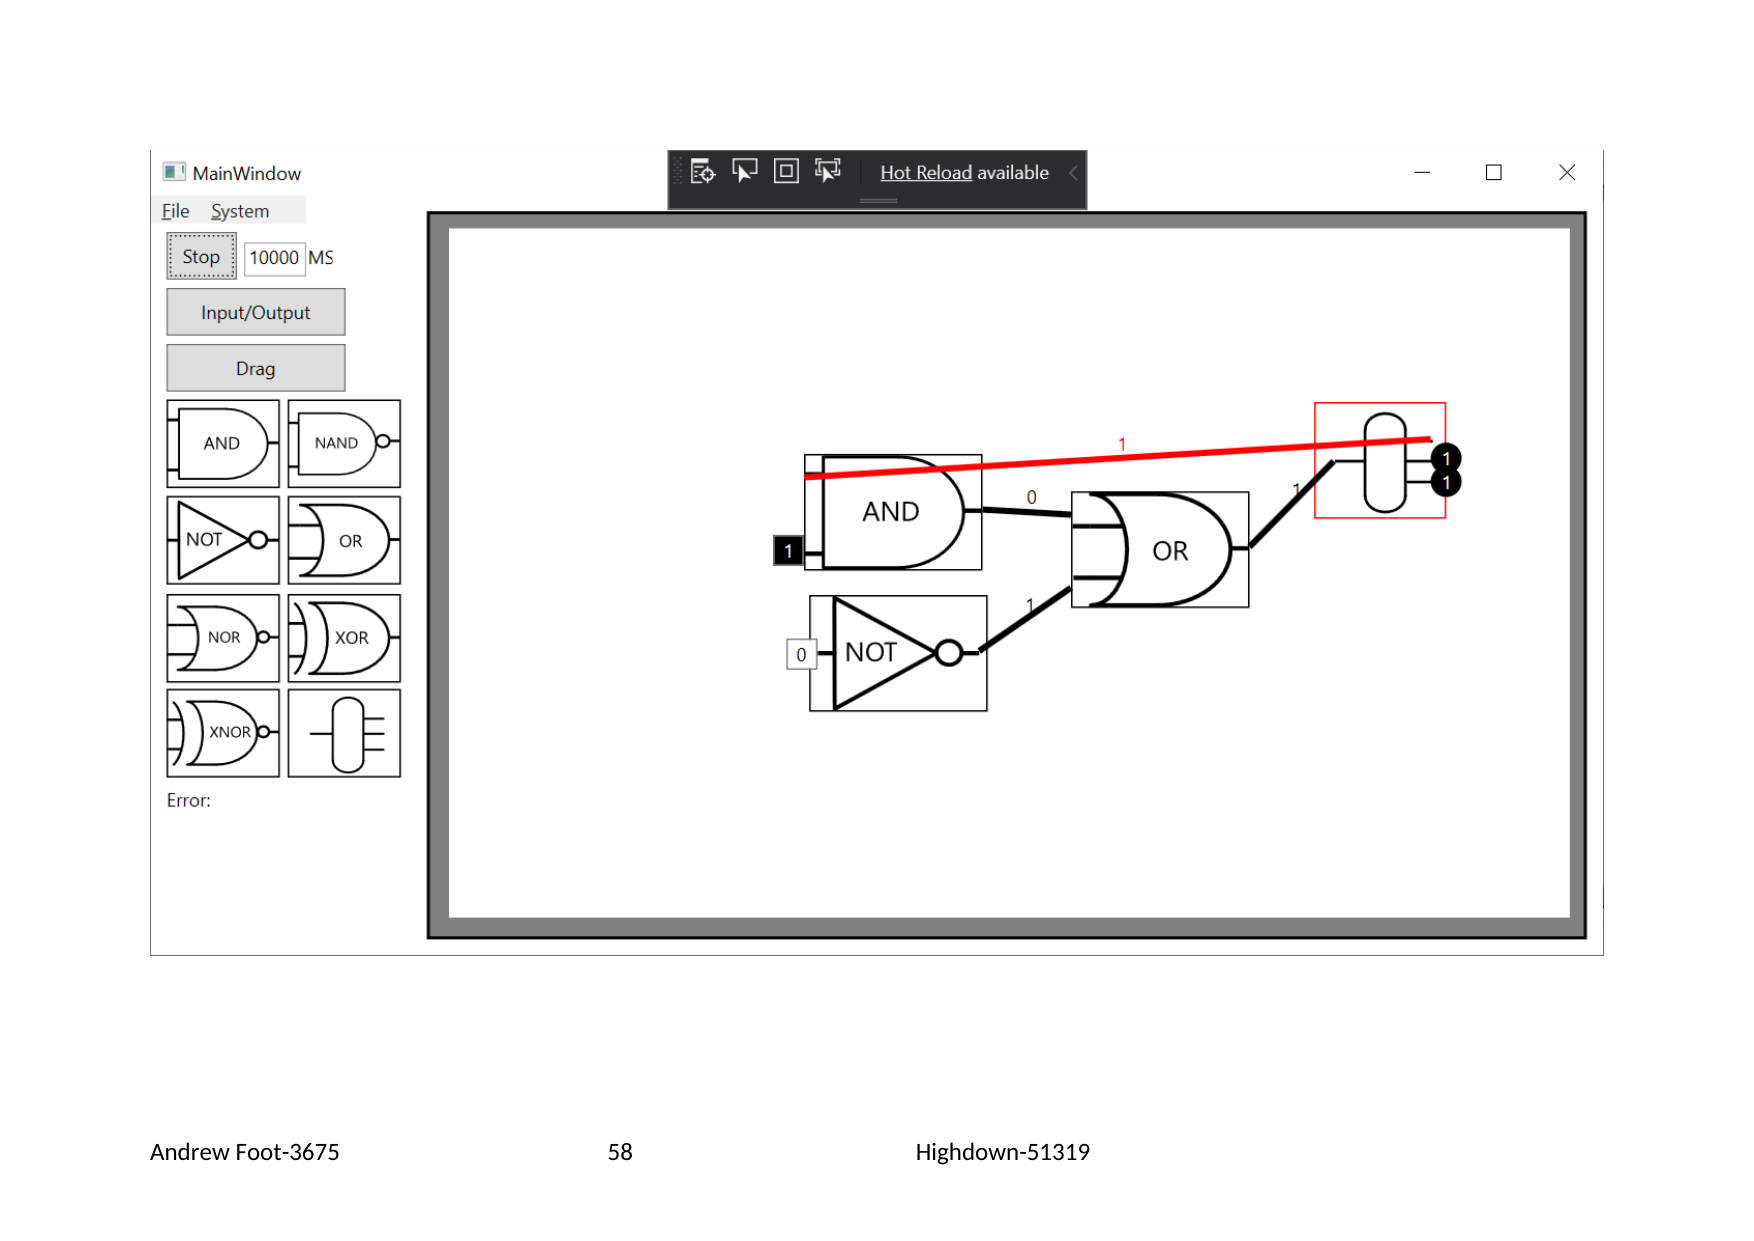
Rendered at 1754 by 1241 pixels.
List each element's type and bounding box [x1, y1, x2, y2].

picture [150, 150, 1604, 956]
